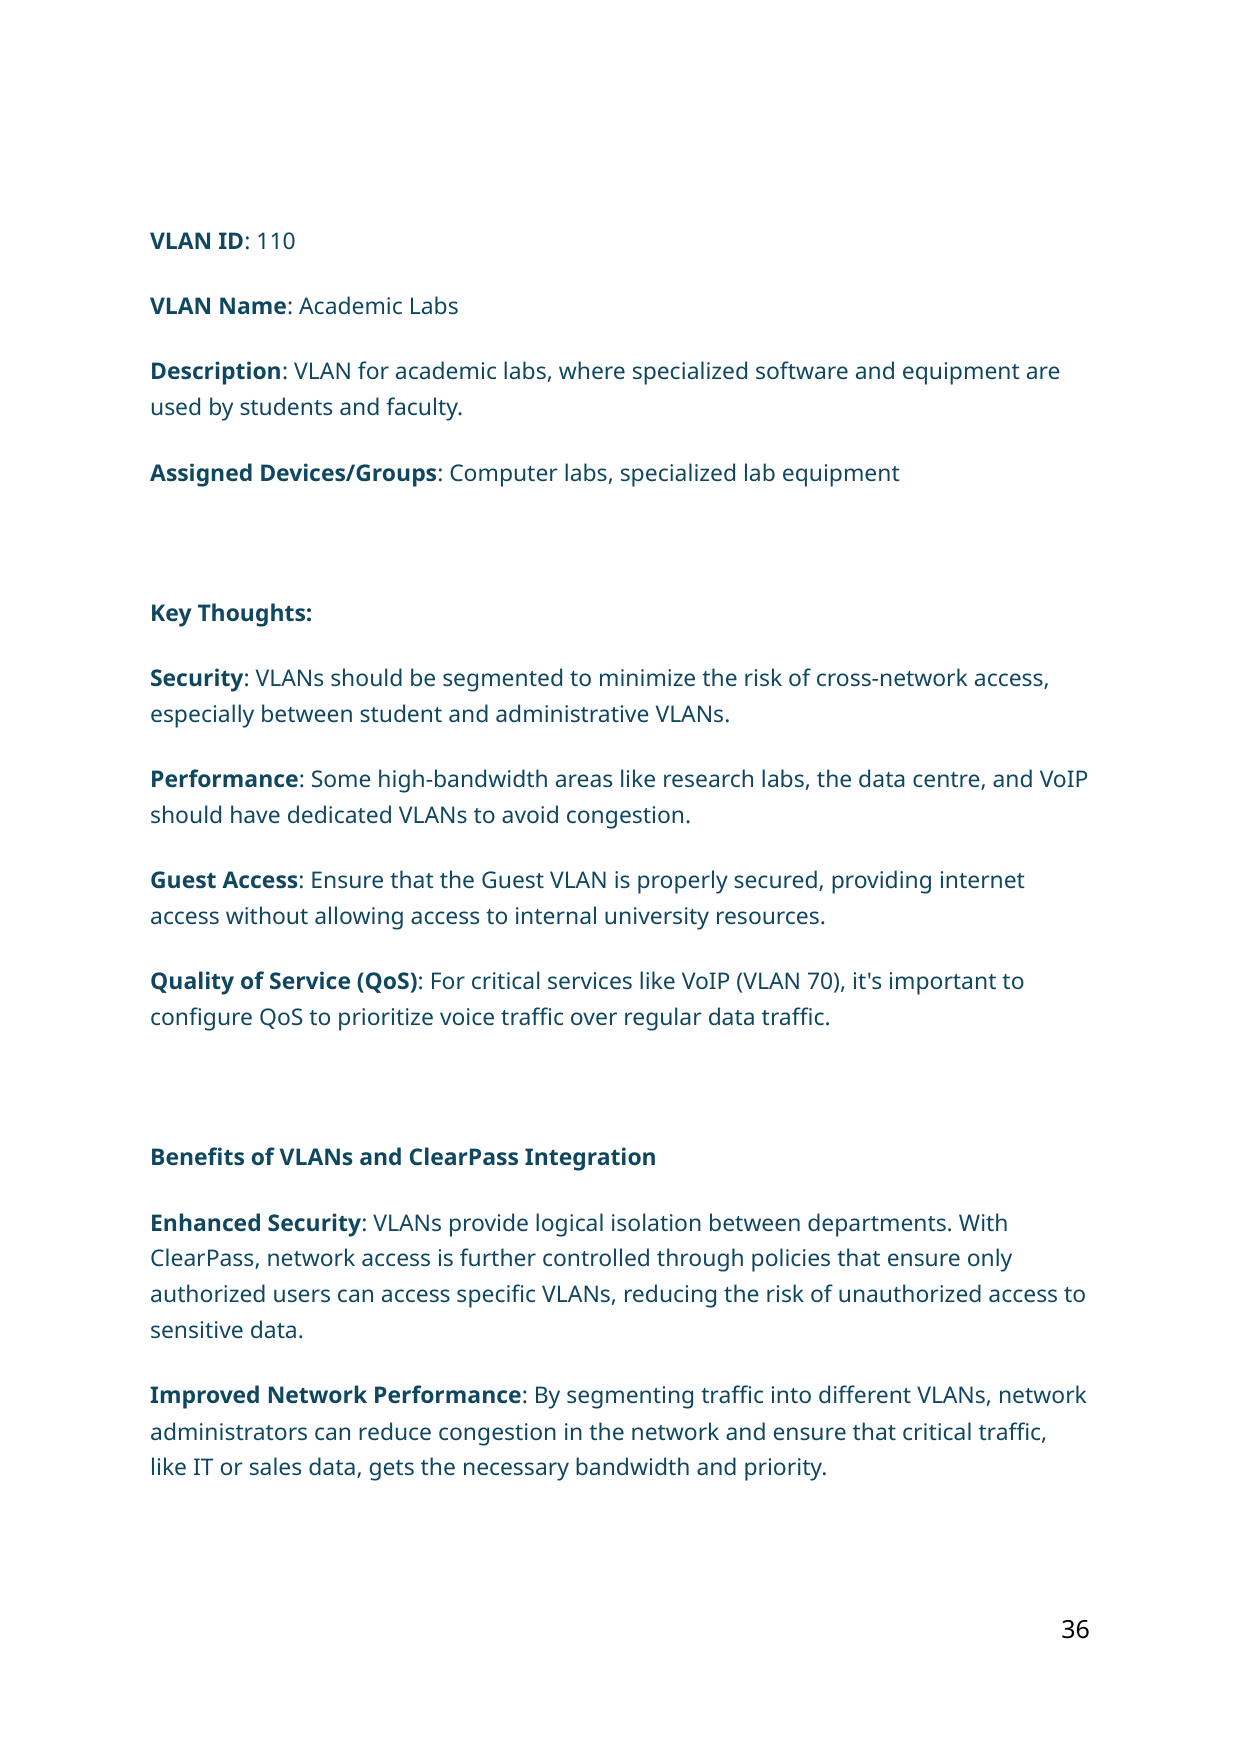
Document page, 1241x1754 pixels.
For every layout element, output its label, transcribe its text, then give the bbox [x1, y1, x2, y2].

subtitle Description: VLAN for academic labs, where specialized software and equipment are used by students and faculty. [150, 355, 1090, 422]
subtitle Quality of Service (QoS): For critical services like VoIP (VLAN 70), it's important to configure QoS to prioritize voice traffic over regular data traffic. [150, 965, 1090, 1032]
subtitle Key Thoughts: [150, 597, 1090, 628]
subtitle Security: VLANs should be segmented to minimize the risk of cross-network access, especially between student and administrative VLANs. [150, 662, 1090, 729]
subtitle Benefits of VLANs and ClearPass Integration [150, 1141, 1090, 1172]
subtitle VLAN Name: Academic Labs [150, 290, 1090, 321]
subtitle Performance: Some high-bandwidth areas like research labs, the data centre, and VoIP should have dedicated VLANs to avoid congestion. [150, 763, 1090, 830]
subtitle Assigned Devices/Groups: Computer labs, specialized lab equipment [150, 456, 1090, 488]
subtitle Enhanced Security: VLANs provide logical isolation between departments. With ClearPass, network access is further controlled through policies that ensure only authorized users can access specific VLANs, reducing the risk of unauthorized access to sensitive data. [150, 1206, 1090, 1346]
subtitle Guest Access: Ensure that the Guest VLAN is properly secured, providing internet access without allowing access to internal university resources. [150, 864, 1090, 931]
subtitle VLAN ID: 110 [150, 225, 1090, 256]
subtitle Improved Network Performance: By segmenting traffic into different VLANs, network administrators can reduce congestion in the network and ensure that critical traffic, like IT or sales data, gets the necessary bandwidth and priority. [150, 1379, 1090, 1483]
